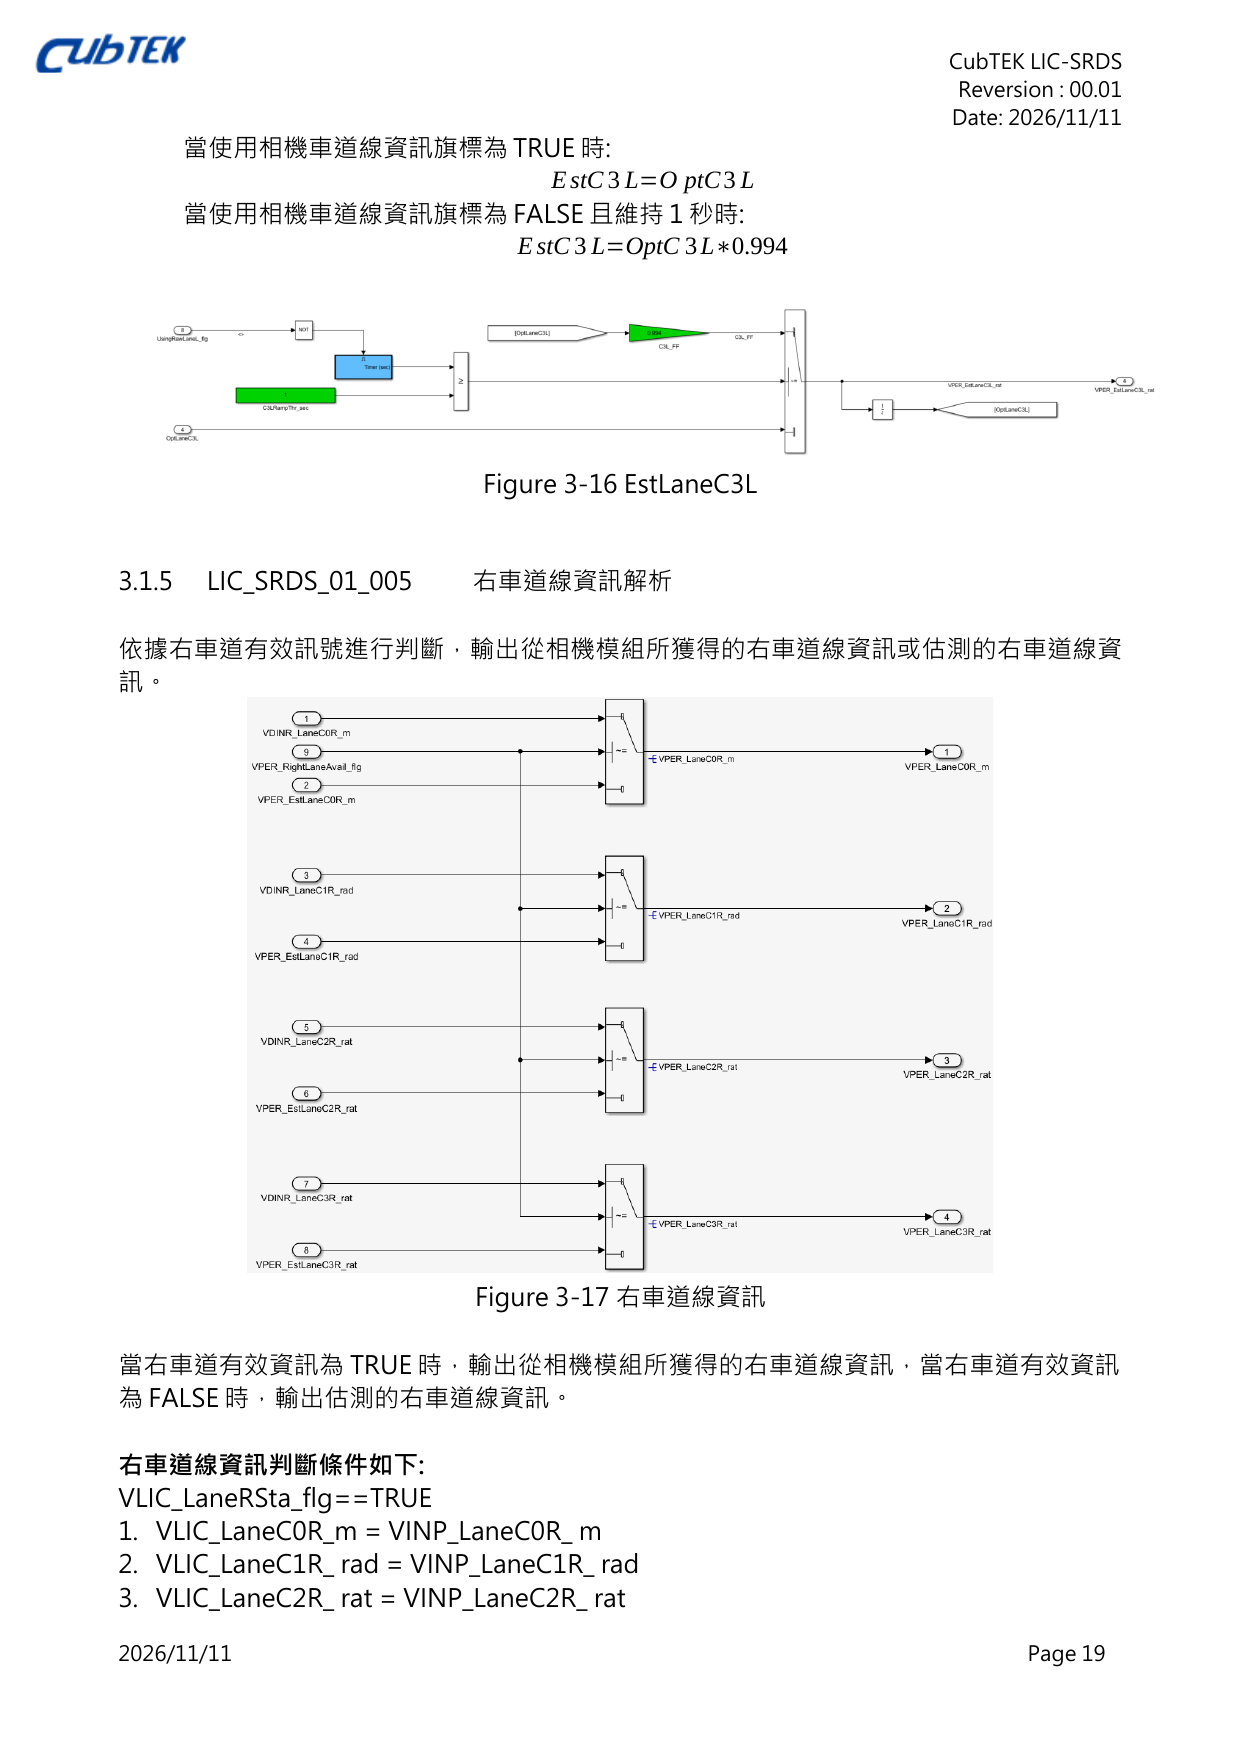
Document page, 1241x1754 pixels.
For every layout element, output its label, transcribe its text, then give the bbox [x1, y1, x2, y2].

list VLIC_LaneC1R_ rad = VINP_LaneC1R_ rad [118, 1547, 1122, 1580]
picture [28, 25, 188, 71]
list VLIC_LaneC0R_m = VINP_LaneC0R_ m [118, 1514, 1122, 1547]
list VLIC_LaneC2R_ rat = VINP_LaneC2R_ rat [118, 1580, 1122, 1613]
text VLIC_LaneRSta_flg==TRUE [118, 1481, 1122, 1514]
subtitle LIC_SRDS_01_005 右車道線資訊解析 [118, 564, 1122, 597]
picture [155, 296, 1160, 460]
text 當使用相機車道線資訊旗標為FALSE且維持1秒時: [183, 197, 1122, 230]
picture [247, 697, 994, 1273]
text 當使用相機車道線資訊旗標為TRUE時: [183, 130, 1122, 164]
text 右車道線資訊判斷條件如下: [118, 1447, 1122, 1481]
text 依據右車道有效訊號進行判斷，輸出從相機模組所獲得的右車道線資訊或估測的右車道線資訊。 [118, 631, 1122, 698]
text 當右車道有效資訊為TRUE時，輸出從相機模組所獲得的右車道線資訊，當右車道有效資訊為FALSE時，輸出估測的右車道線資訊。 [118, 1348, 1122, 1414]
